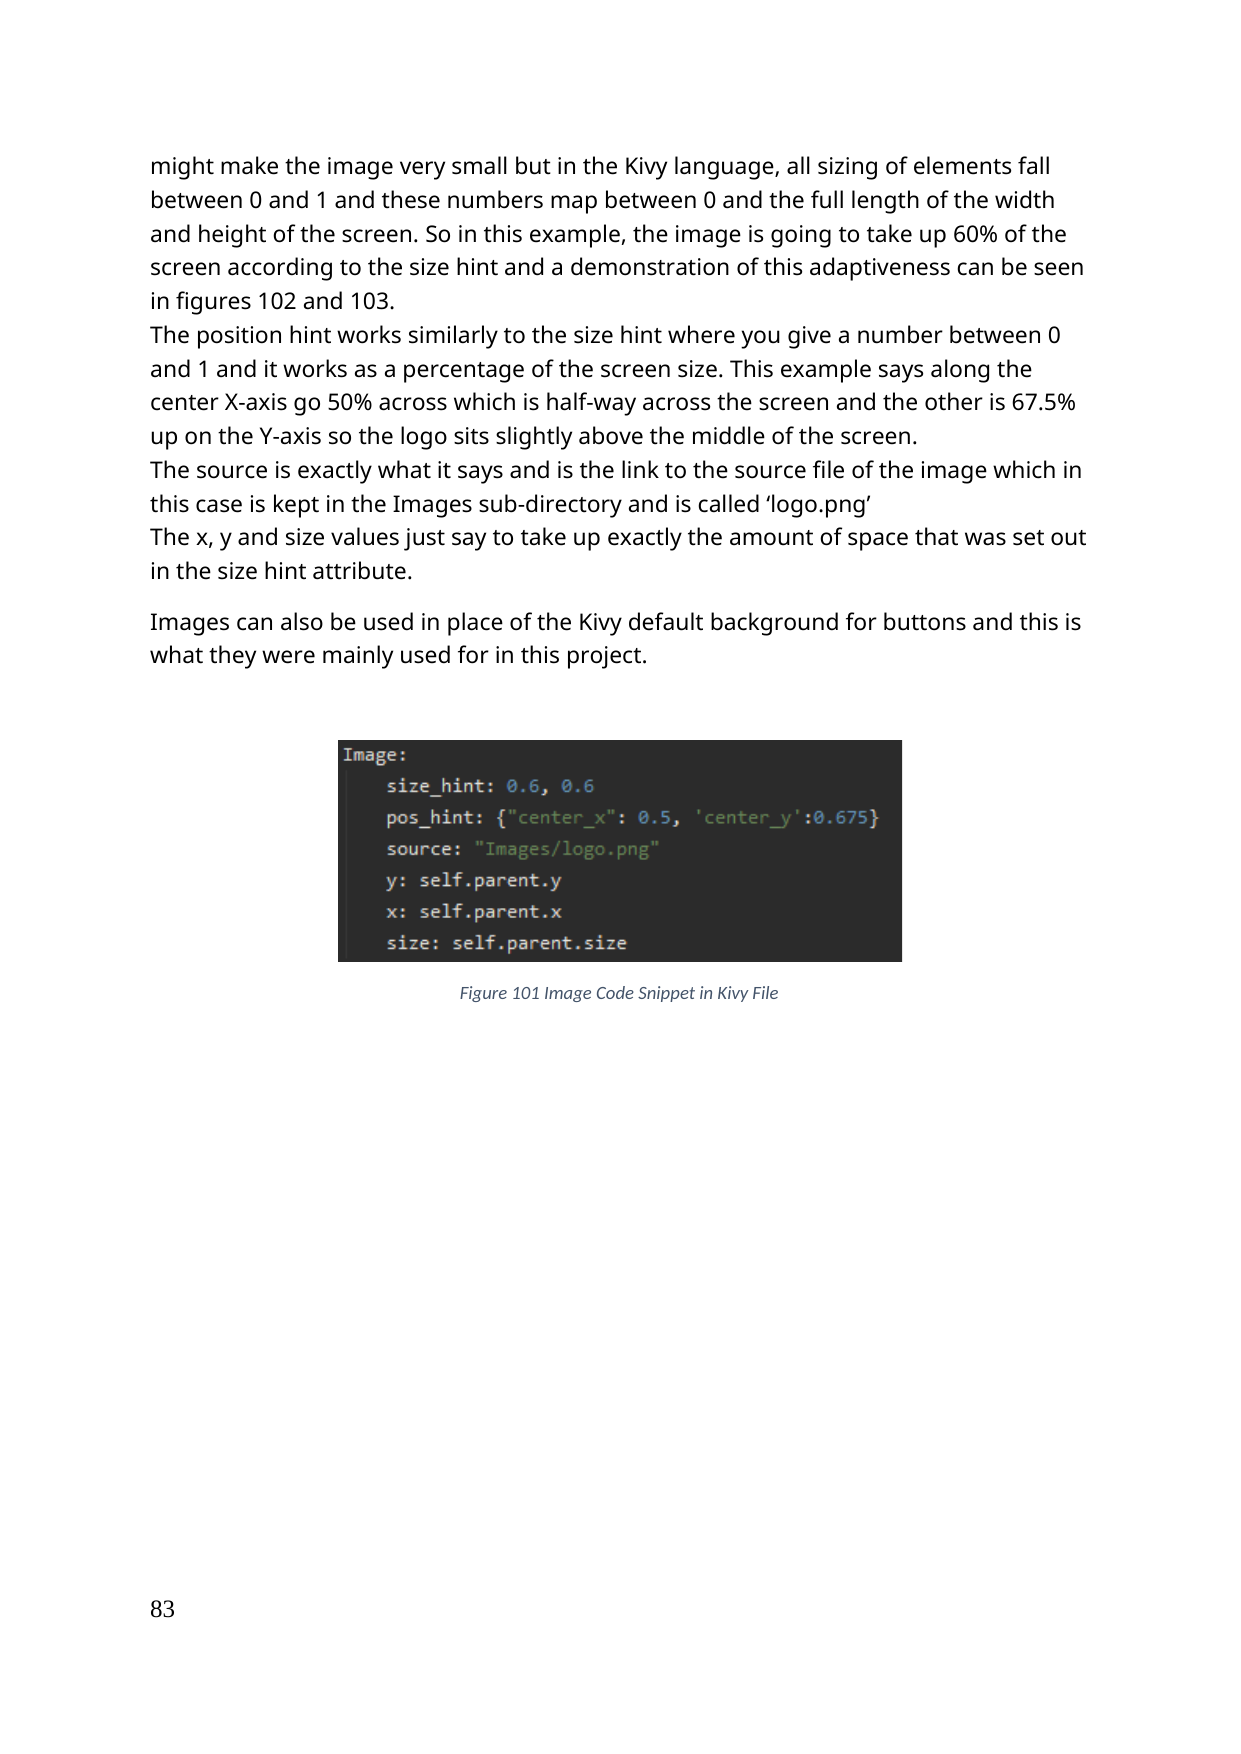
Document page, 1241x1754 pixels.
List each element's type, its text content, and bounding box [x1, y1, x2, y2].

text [150, 150, 1090, 586]
picture [338, 740, 903, 962]
text Images can also be used in place of the Kivy default background for buttons and this is what they were mainly used for in this project. [150, 605, 1090, 670]
